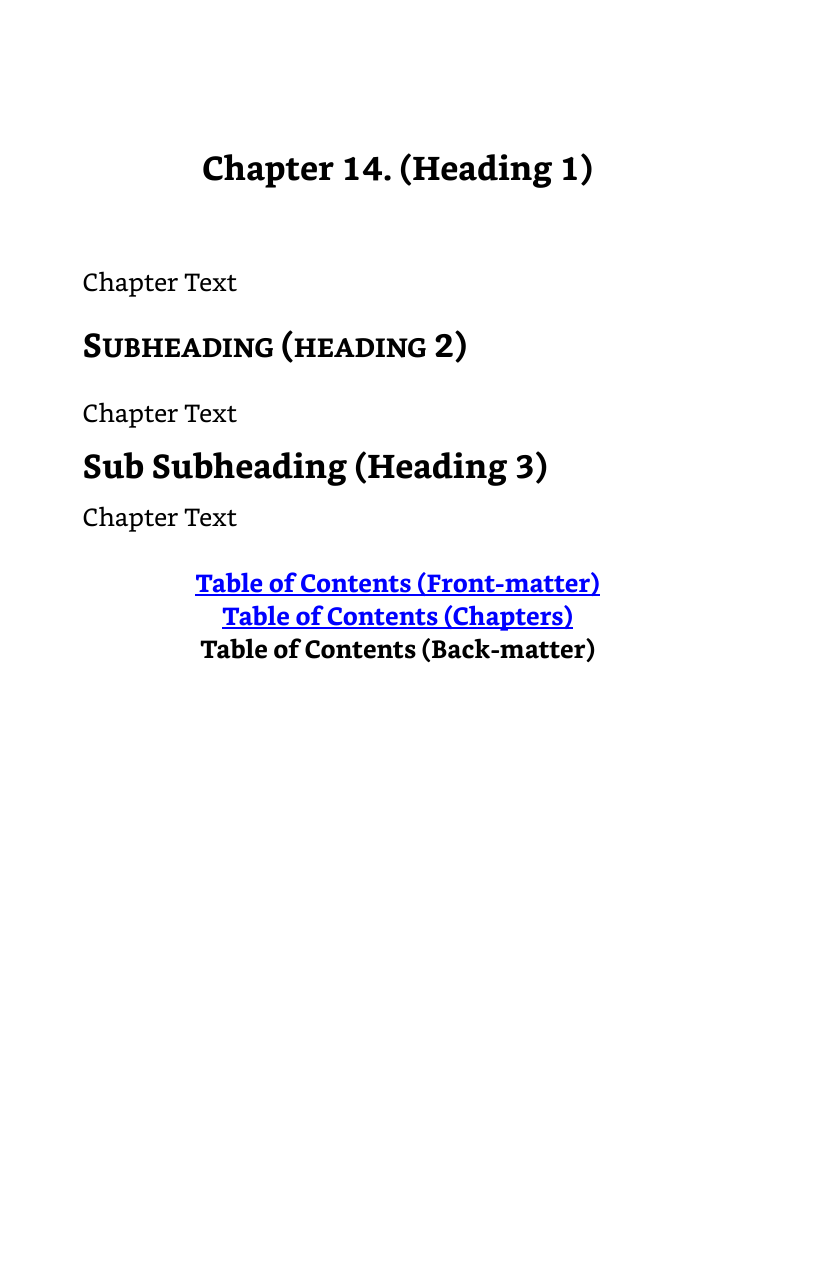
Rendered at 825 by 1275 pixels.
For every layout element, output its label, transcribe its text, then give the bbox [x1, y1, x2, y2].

subtitle Sub Subheading (Heading 3) [82, 444, 712, 488]
text Chapter Text [82, 396, 712, 429]
text Chapter Text [82, 500, 712, 533]
text Chapter Text [82, 264, 712, 297]
subtitle Chapter 14. (Heading 1) [82, 146, 712, 189]
text Table of Contents (Back-matter) [82, 632, 712, 665]
text Table of Contents (Chapters) [82, 599, 712, 632]
text Table of Contents (Front-matter) [82, 566, 712, 599]
subtitle Subheading (heading 2) [82, 322, 712, 366]
